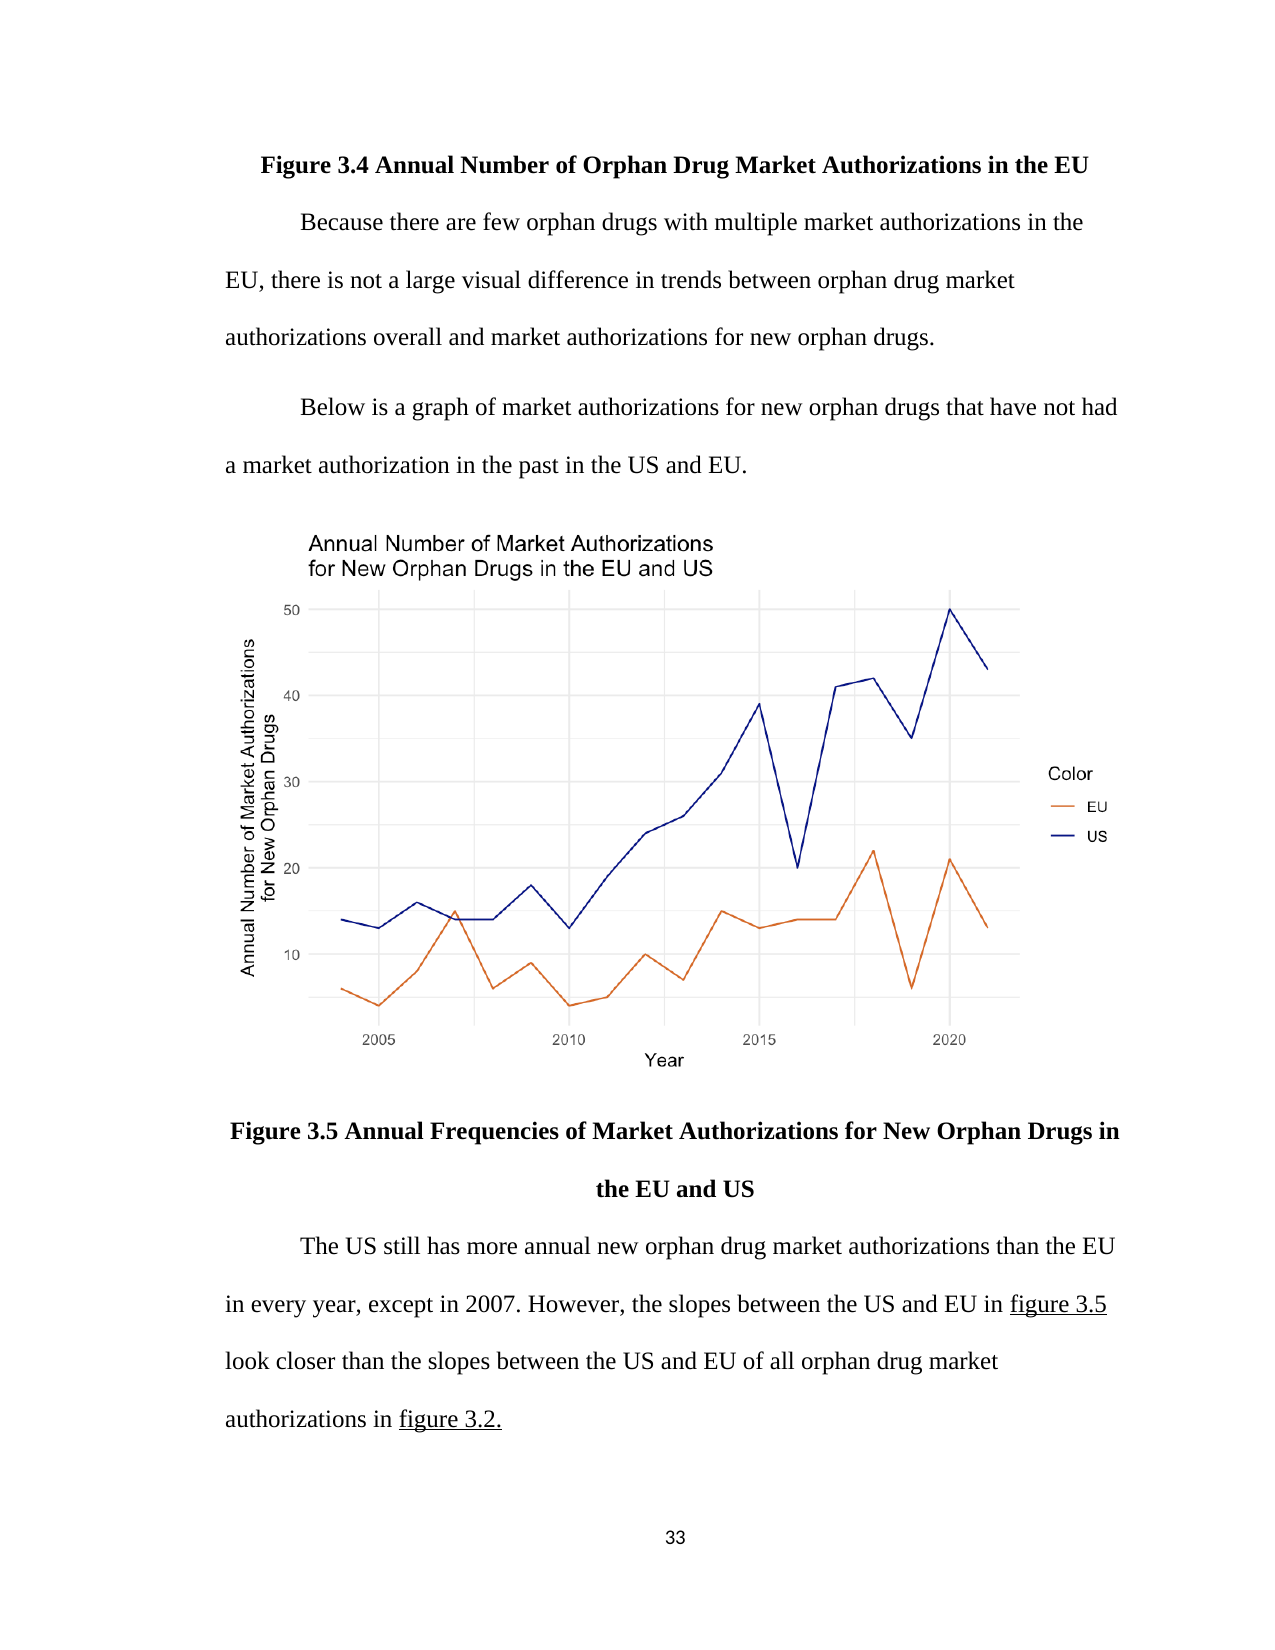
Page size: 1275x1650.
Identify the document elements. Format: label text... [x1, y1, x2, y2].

text The US still has more annual new orphan drug market authorizations than the EU in every year, except in 2007. However, the slopes between the US and EU in figure 3.5 look closer than the slopes between the US and EU of all orphan drug market authorizations in figure 3.2. [225, 1231, 1125, 1433]
text Figure 3.4 Annual Number of Orphan Drug Market Authorizations in the EU [225, 150, 1125, 179]
text Because there are few orphan drugs with multiple market authorizations in the EU, there is not a large visual difference in trends between orphan drug market authorizations overall and market authorizations for new orphan drugs. [225, 207, 1125, 351]
text Figure 3.5 Annual Frequencies of Market Authorizations for New Orphan Drugs in the EU and US [225, 1116, 1125, 1203]
text Below is a graph of market authorizations for new orphan drugs that have not had a market authorization in the past in the US and EU. [225, 392, 1125, 479]
picture [225, 520, 1125, 1079]
